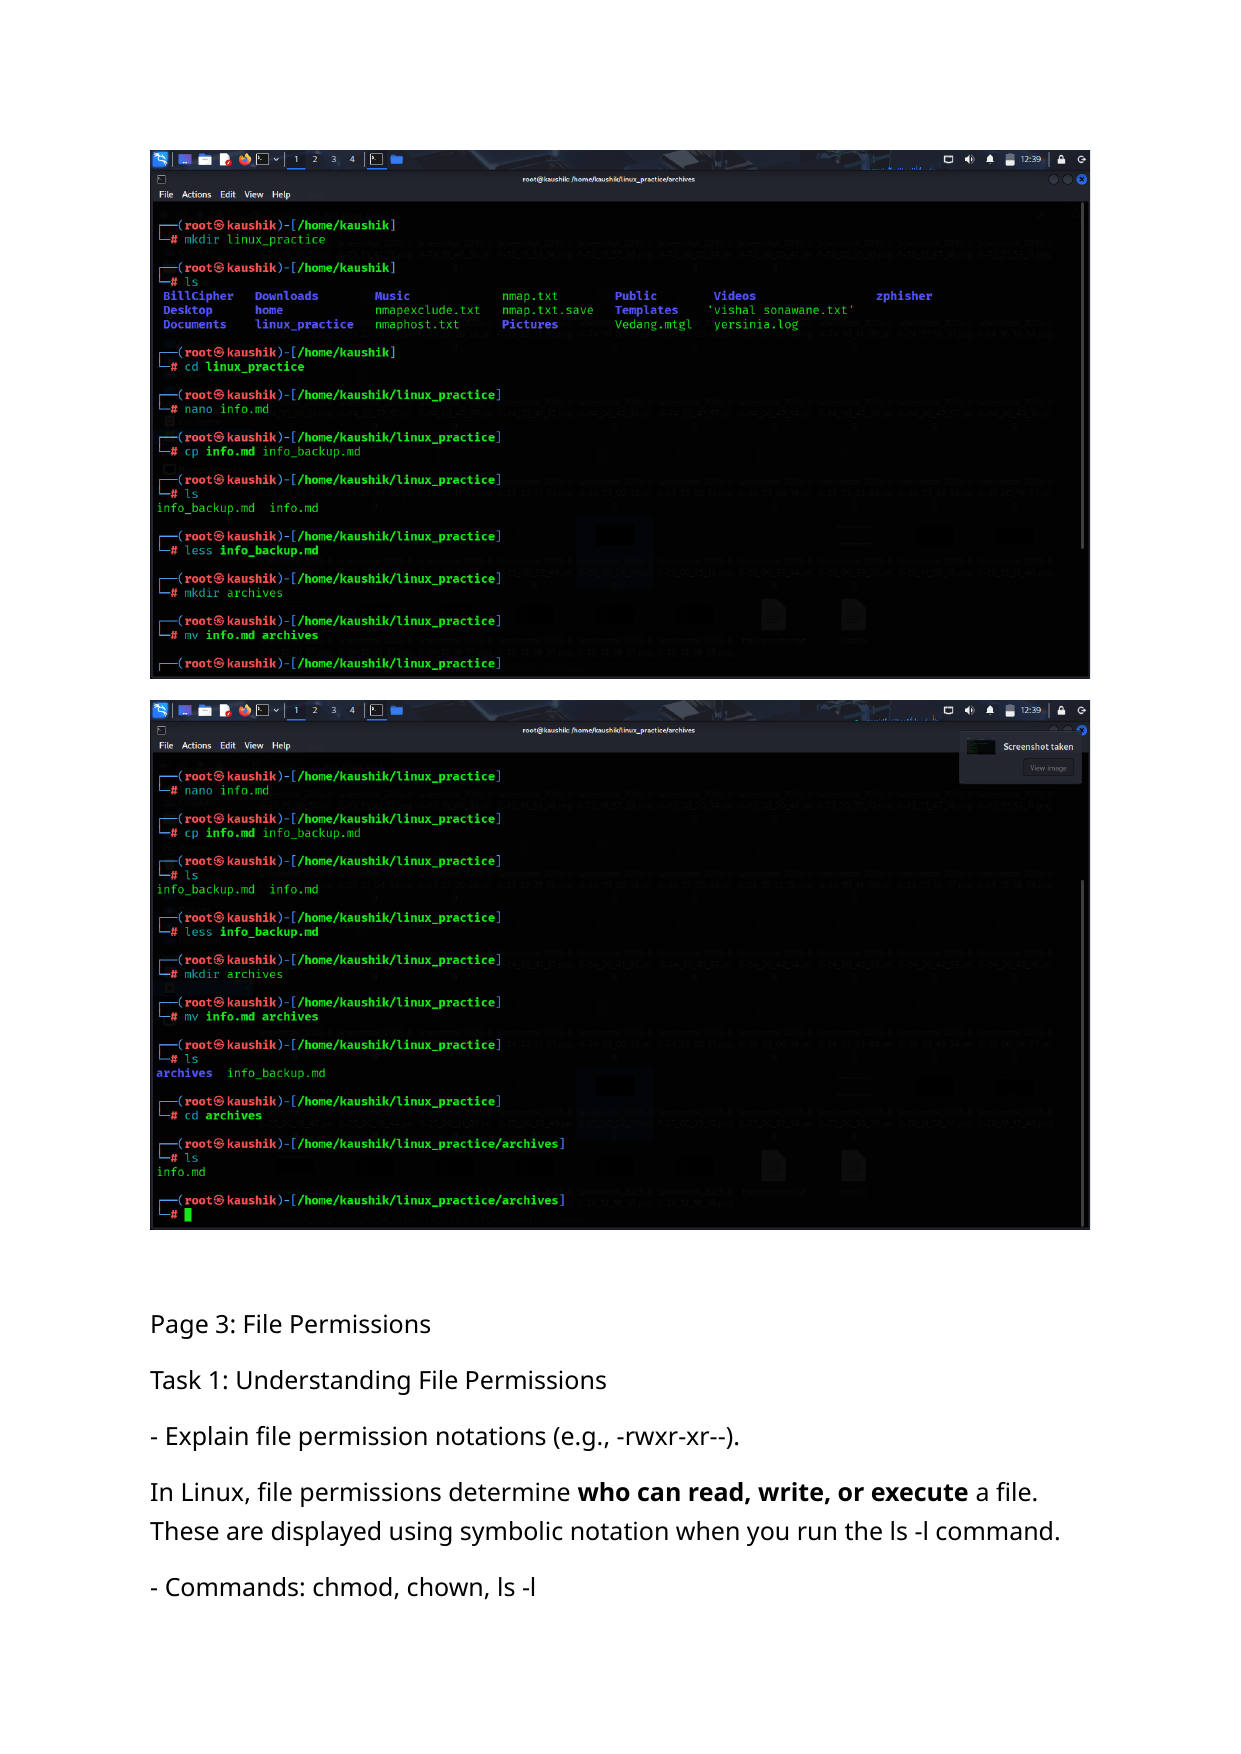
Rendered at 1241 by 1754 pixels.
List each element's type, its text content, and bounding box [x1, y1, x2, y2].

text - Explain file permission notations (e.g., -rwxr-xr--). [150, 1419, 1090, 1453]
picture [150, 150, 1091, 679]
text Page 3: File Permissions [150, 1307, 1090, 1341]
text In Linux, file permissions determine who can read, write, or execute a file. These are displayed using symbolic notation when you run the ls -l command. [150, 1474, 1090, 1548]
text - Commands: chmod, chown, ls -l [150, 1569, 1090, 1604]
picture [150, 700, 1091, 1230]
text Task 1: Understanding File Permissions [150, 1363, 1090, 1397]
